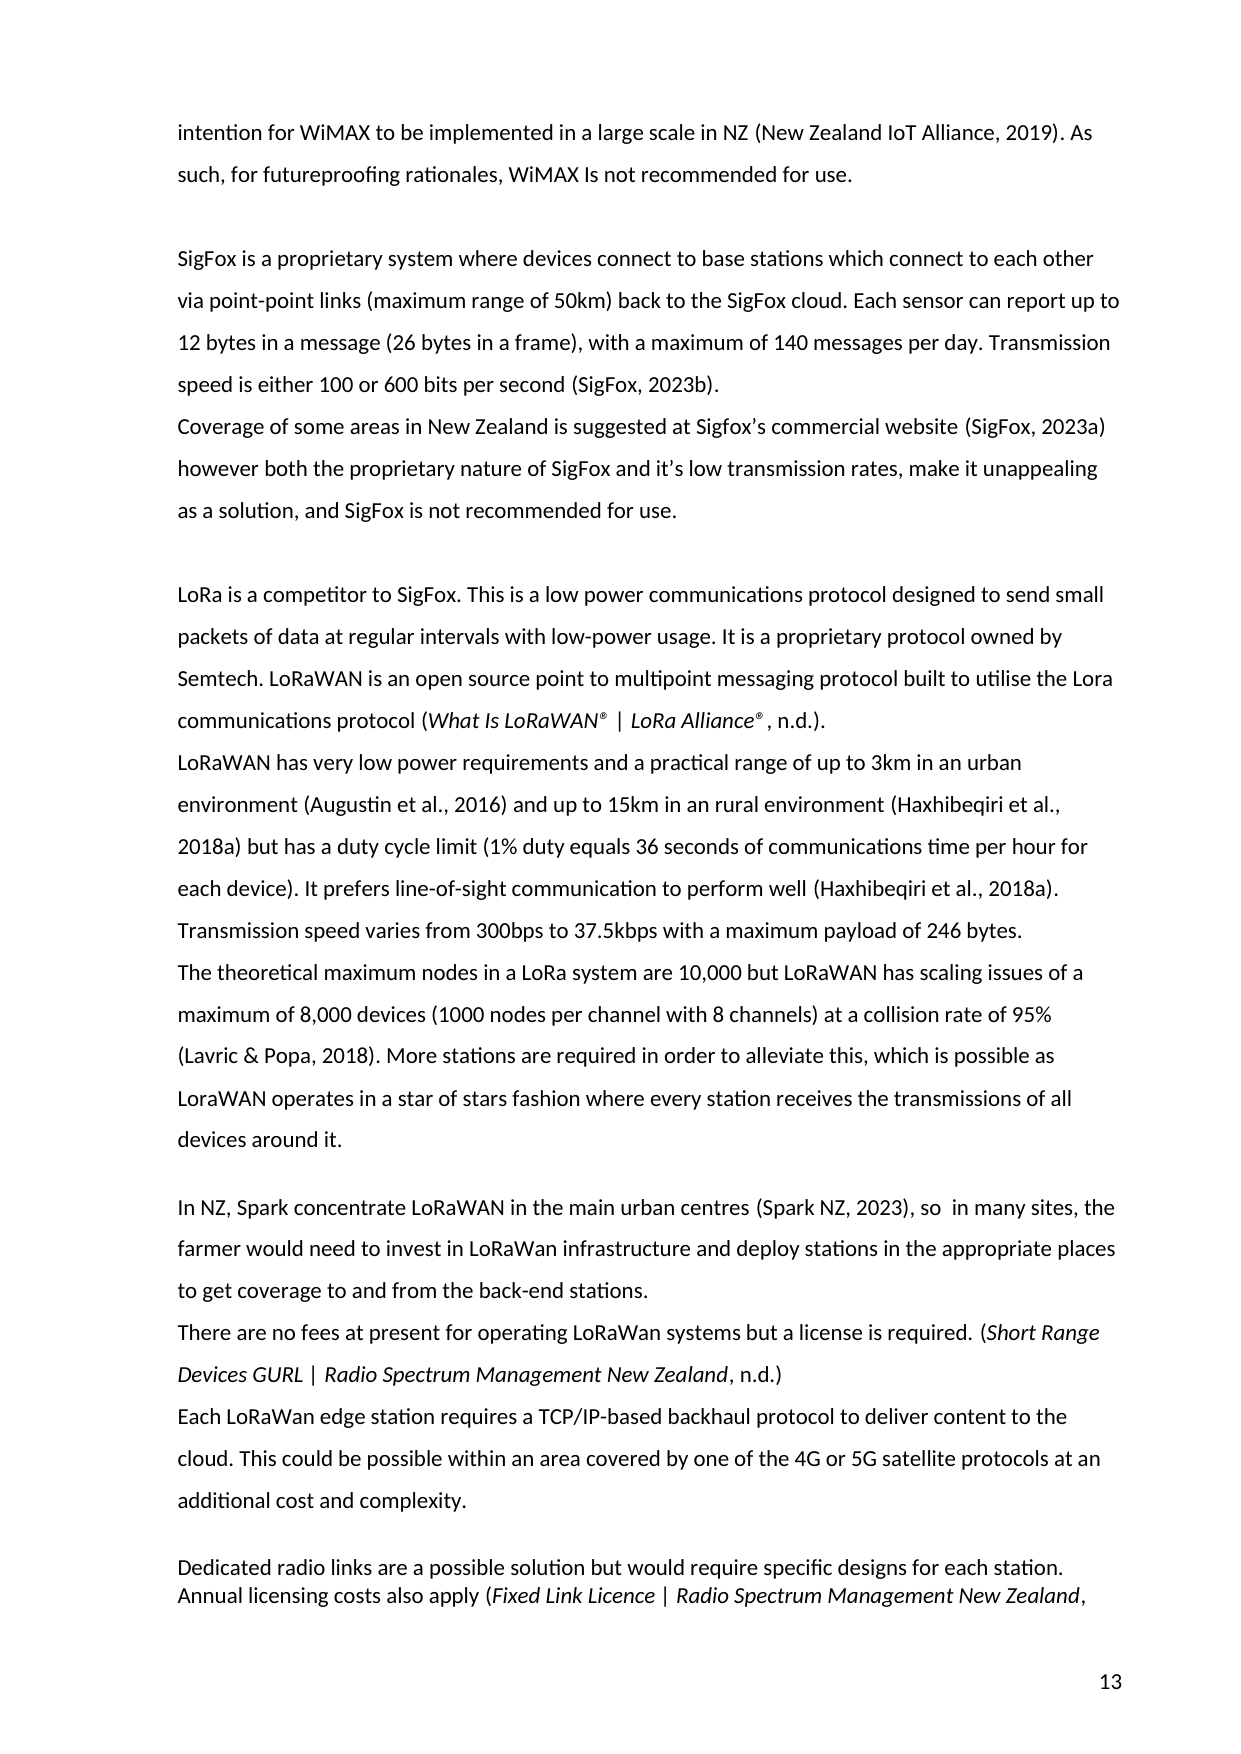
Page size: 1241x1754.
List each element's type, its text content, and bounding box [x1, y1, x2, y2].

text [177, 118, 1122, 1154]
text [177, 1553, 1122, 1609]
text In NZ, Spark concentrate LoRaWAN in the main urban centres (Spark NZ, 2023), so in many sites, the farmer would need to invest in LoRaWan infrastructure and deploy stations in the appropriate places to get coverage to and from the back-end stations. There are no fees at present for operating LoRaWan systems but a license is required. (Short Range Devices GURL | Radio Spectrum Management New Zealand, n.d.) Each LoRaWan edge station requires a TCP/IP-based backhaul protocol to deliver content to the cloud. This could be possible within an area covered by one of the 4G or 5G satellite protocols at an additional cost and complexity. [177, 1193, 1122, 1514]
